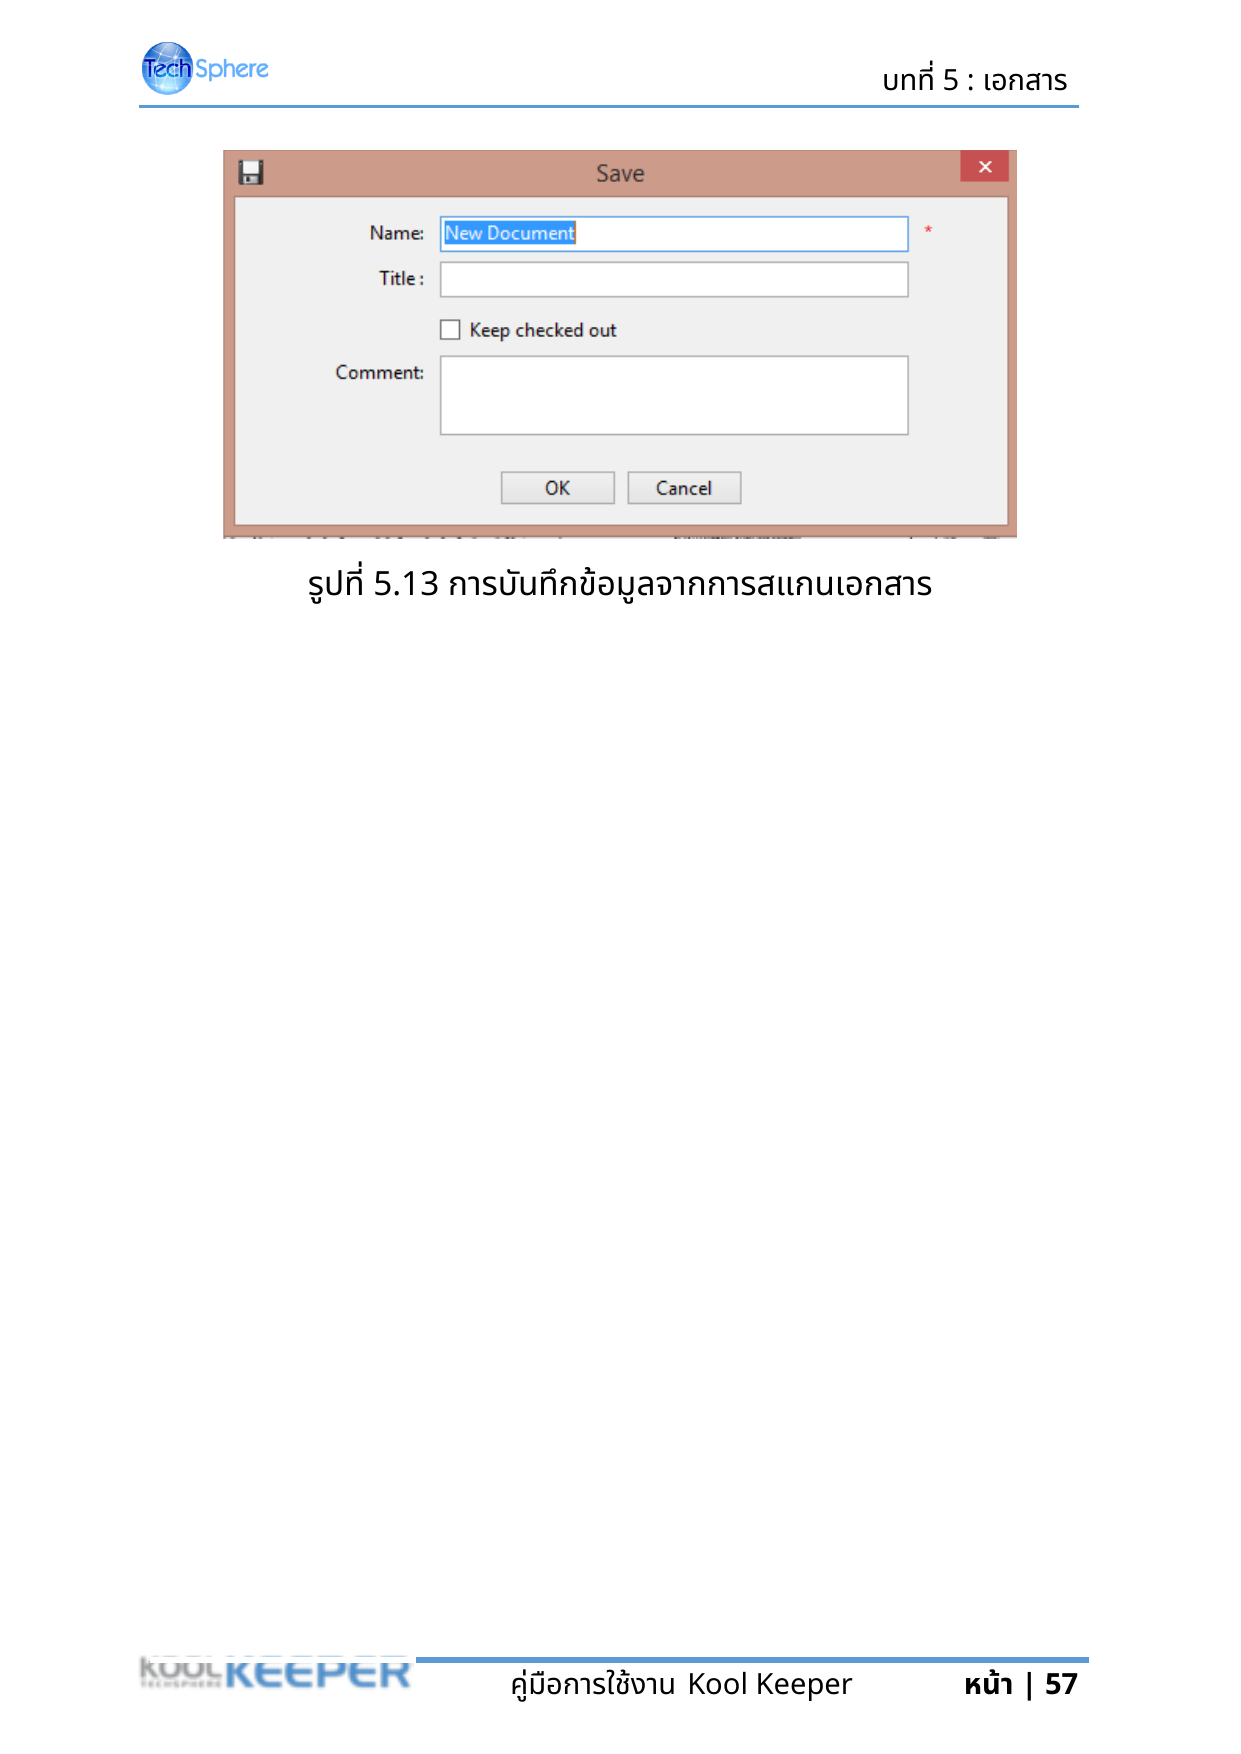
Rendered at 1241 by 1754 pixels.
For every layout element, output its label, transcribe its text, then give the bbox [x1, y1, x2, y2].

picture [137, 1650, 414, 1693]
picture [140, 41, 269, 96]
text รูปที่ 5.13 การบันทึกข้อมูลจากการสแกนเอกสาร [150, 559, 1090, 610]
picture [223, 150, 1017, 539]
